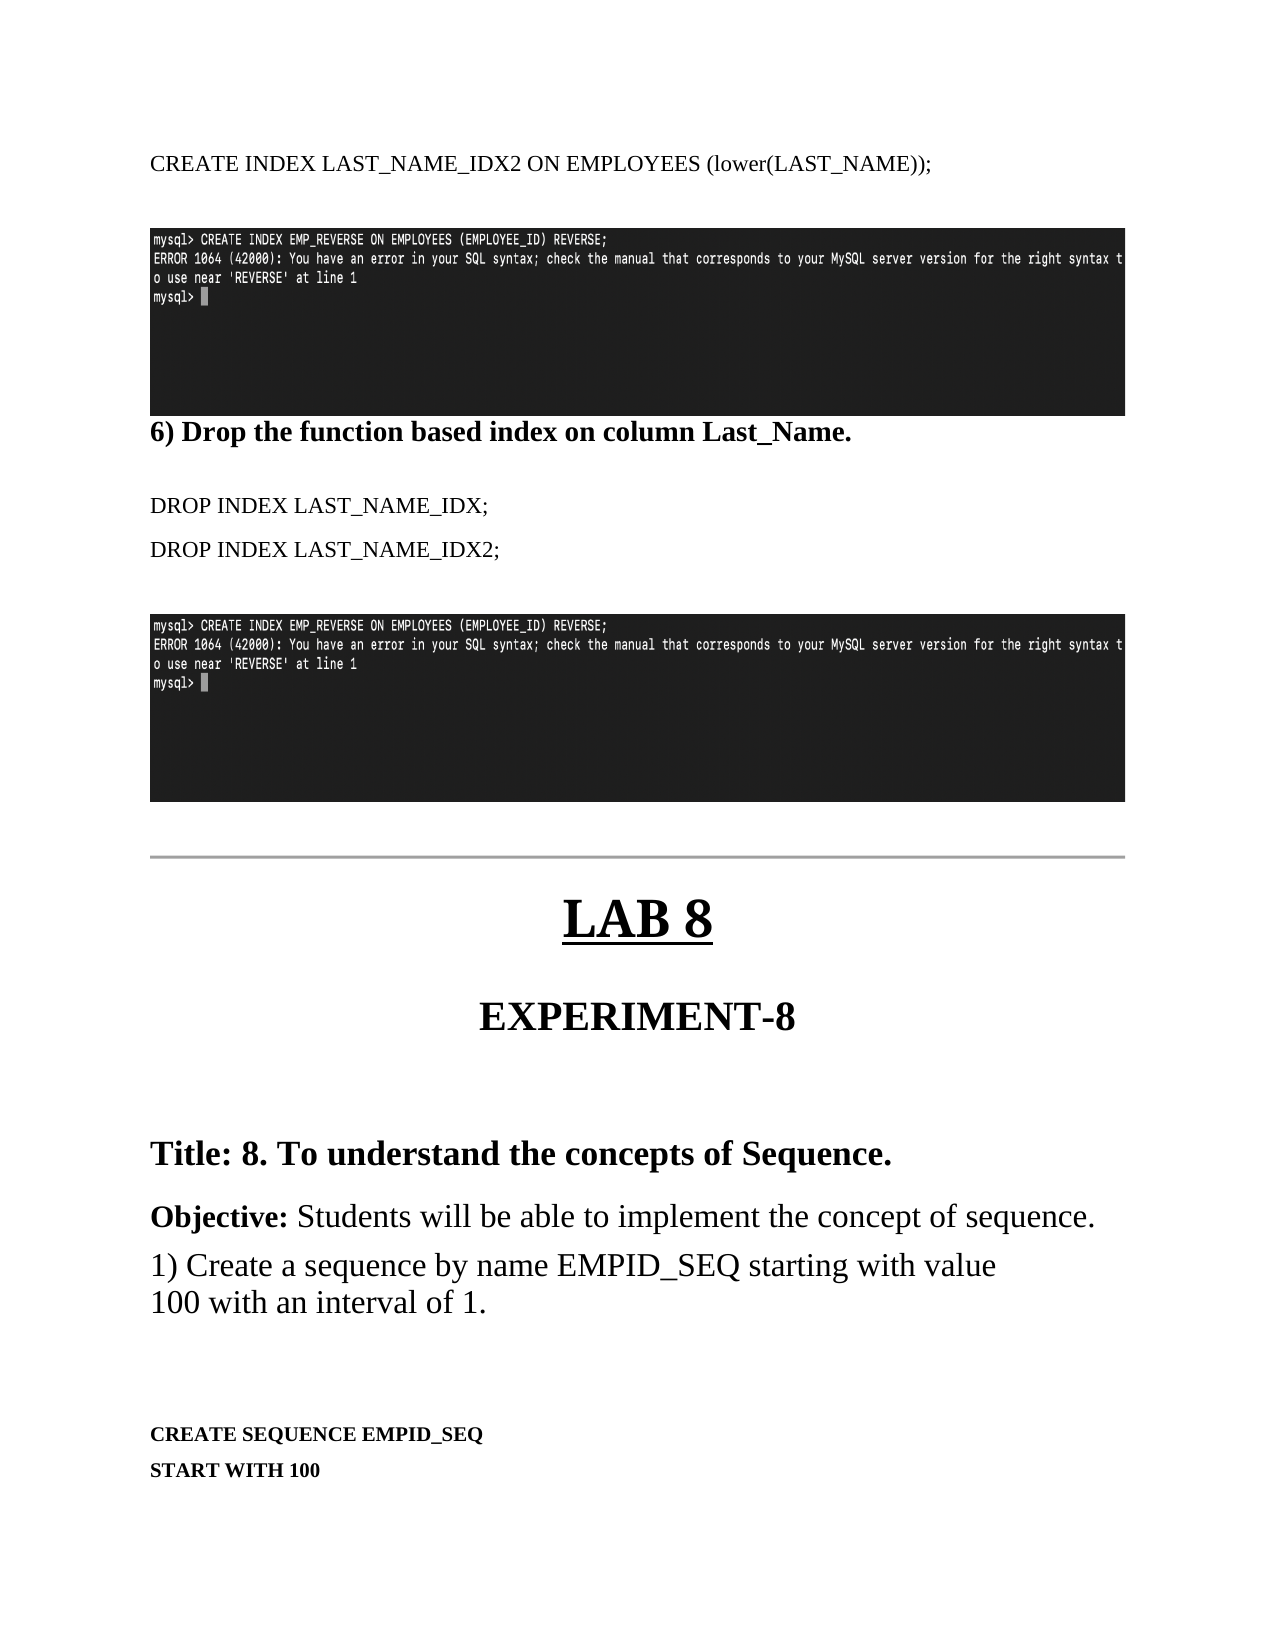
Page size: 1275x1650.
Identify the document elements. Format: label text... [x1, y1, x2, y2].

text DROP INDEX LAST_NAME_IDX; [150, 492, 1125, 518]
text EXPERIMENT-8 [150, 991, 1125, 1039]
picture [150, 614, 1125, 802]
text START WITH 100 [150, 1458, 1125, 1482]
text Title: 8. To understand the concepts of Sequence. [150, 1132, 1125, 1173]
text Objective: Students will be able to implement the concept of sequence. [150, 1196, 1125, 1235]
text LAB 8 [150, 882, 1125, 953]
text CREATE INDEX LAST_NAME_IDX2 ON EMPLOYEES (lower(LAST_NAME)); [150, 150, 1125, 176]
text 1) Create a sequence by name EMPID_SEQ starting with value 100 with an interval of 1. [150, 1247, 1007, 1320]
text DROP INDEX LAST_NAME_IDX2; [150, 536, 1125, 562]
text 6) Drop the function based index on column Last_Name. [150, 416, 1060, 448]
text CREATE SEQUENCE EMPID_SEQ [150, 1422, 1125, 1446]
picture [150, 228, 1125, 416]
